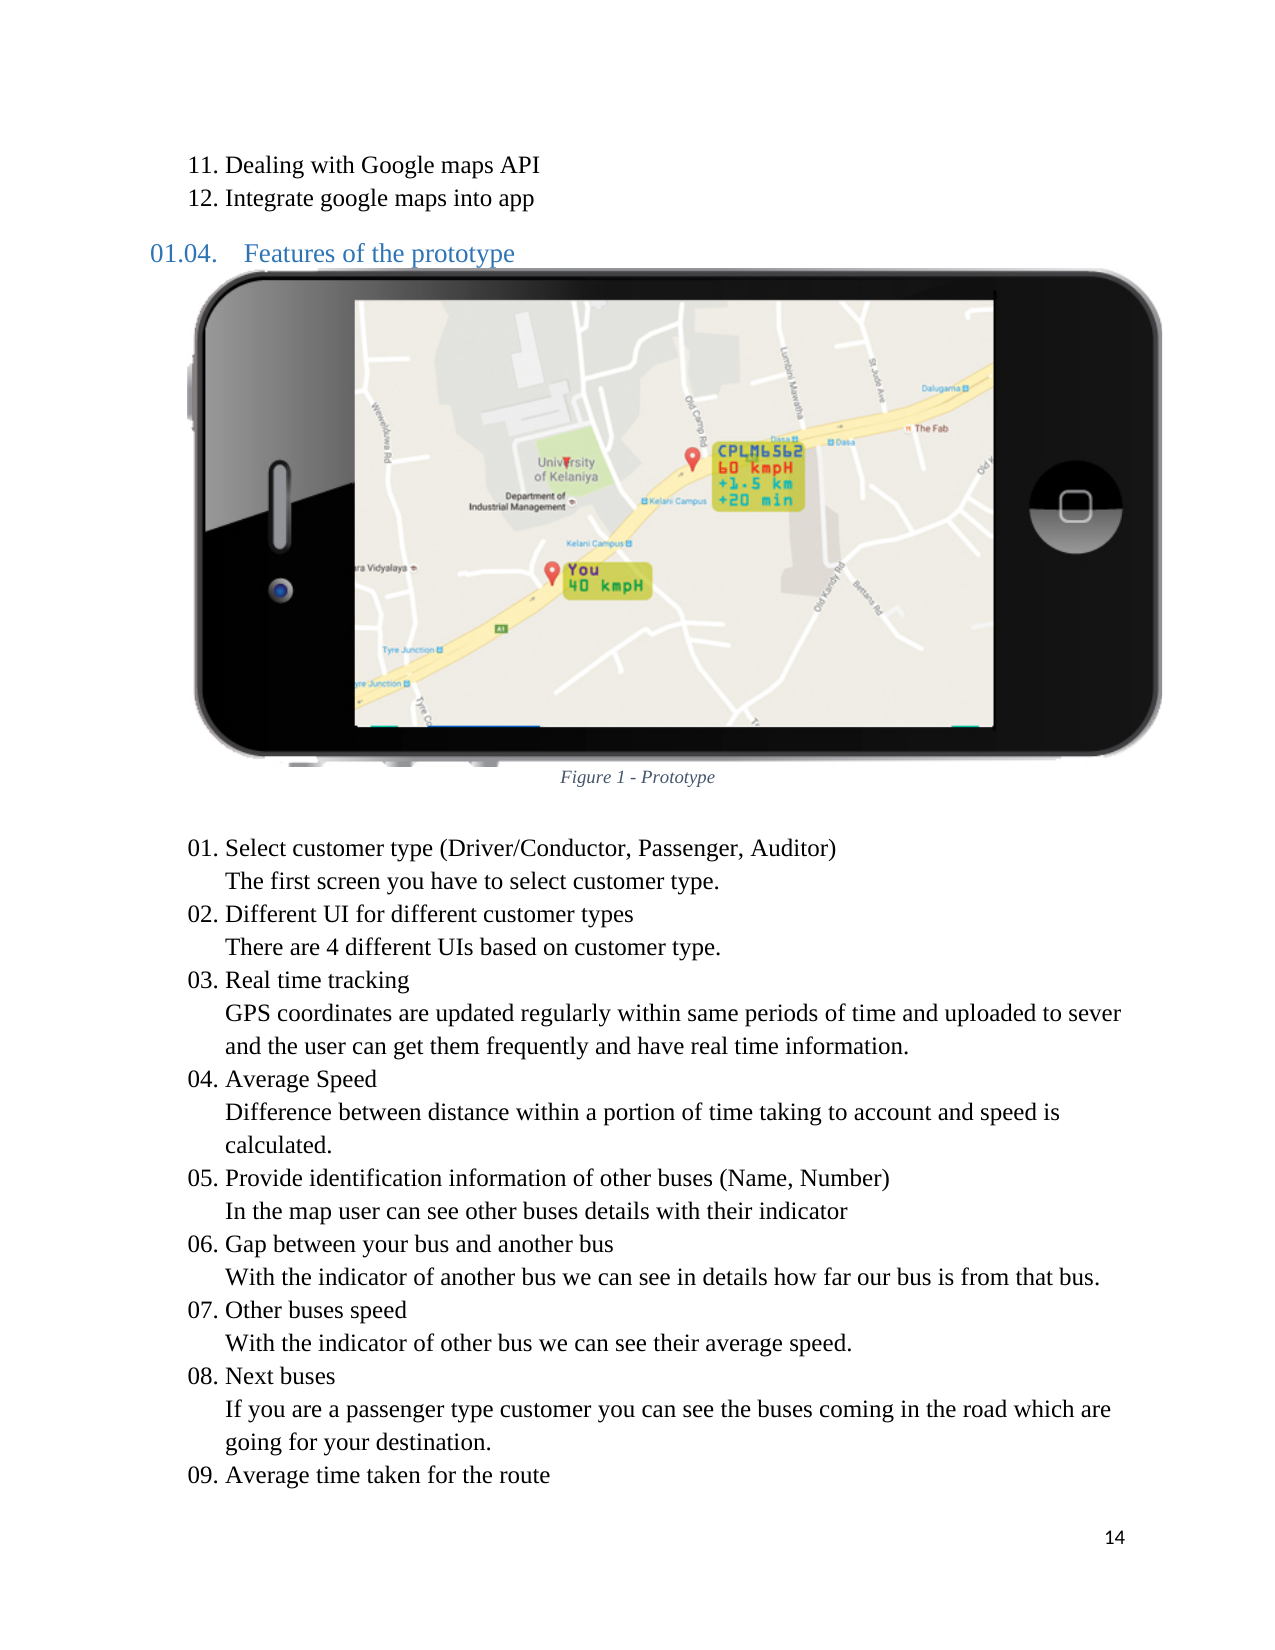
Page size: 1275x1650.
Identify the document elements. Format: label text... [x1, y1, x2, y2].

list Provide identification information of other buses (Name, Number) [187, 1163, 1125, 1192]
text Figure 1 - Prototype [150, 766, 1125, 788]
subtitle Features of the prototype [150, 237, 1125, 268]
list Dealing with Google maps API [187, 150, 1125, 179]
list In the map user can see other buses details with their indicator [225, 1196, 1125, 1225]
list Average Speed [187, 1064, 1125, 1093]
list Average time taken for the route [187, 1460, 1125, 1489]
list Difference between distance within a portion of time taking to account and speed is calculated. [225, 1097, 1125, 1159]
list If you are a passenger type customer you can see the buses coming in the road which are going for your destination. [225, 1394, 1125, 1456]
list There are 4 different UIs based on customer type. [225, 932, 1125, 961]
list Select customer type (Driver/Conductor, Passenger, Auditor) [187, 833, 1125, 862]
list Integrate google maps into app [187, 183, 1125, 212]
list Other buses speed [187, 1295, 1125, 1324]
picture [187, 268, 1163, 767]
list Different UI for different customer types [187, 899, 1125, 928]
list With the indicator of another bus we can see in details how far our bus is from that bus. [225, 1262, 1125, 1291]
list Gap between your bus and another bus [187, 1229, 1125, 1258]
list Next buses [187, 1361, 1125, 1390]
list Real time tracking [187, 965, 1125, 994]
list With the indicator of other bus we can see their average speed. [225, 1328, 1125, 1357]
list GPS coordinates are updated regularly within same periods of time and uploaded to sever and the user can get them frequently and have real time information. [225, 998, 1125, 1060]
list The first screen you have to select customer type. [225, 866, 1125, 895]
